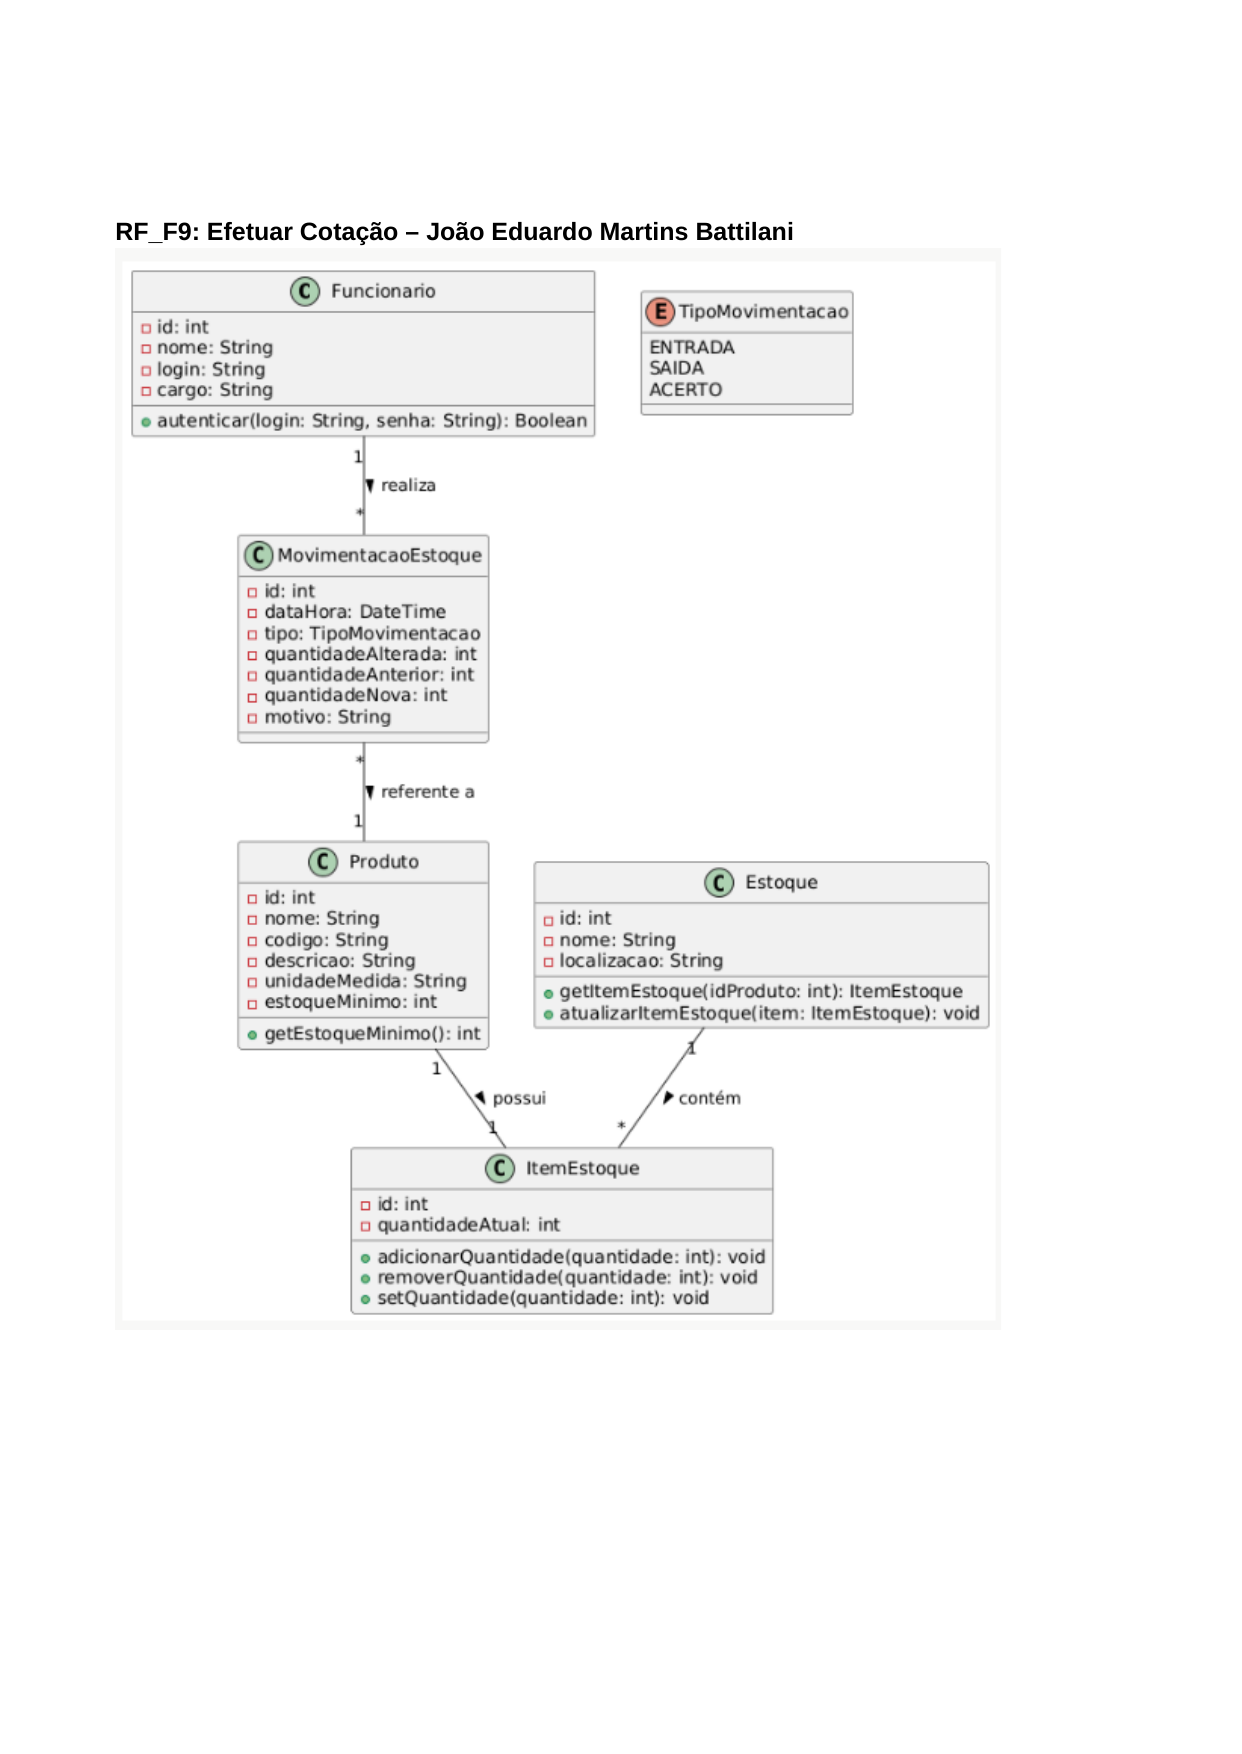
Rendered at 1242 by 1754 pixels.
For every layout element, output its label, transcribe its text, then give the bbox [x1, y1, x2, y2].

text RF_F9: Efetuar Cotação – João Eduardo Martins Battilani [115, 217, 1171, 246]
picture [115, 248, 1002, 1330]
